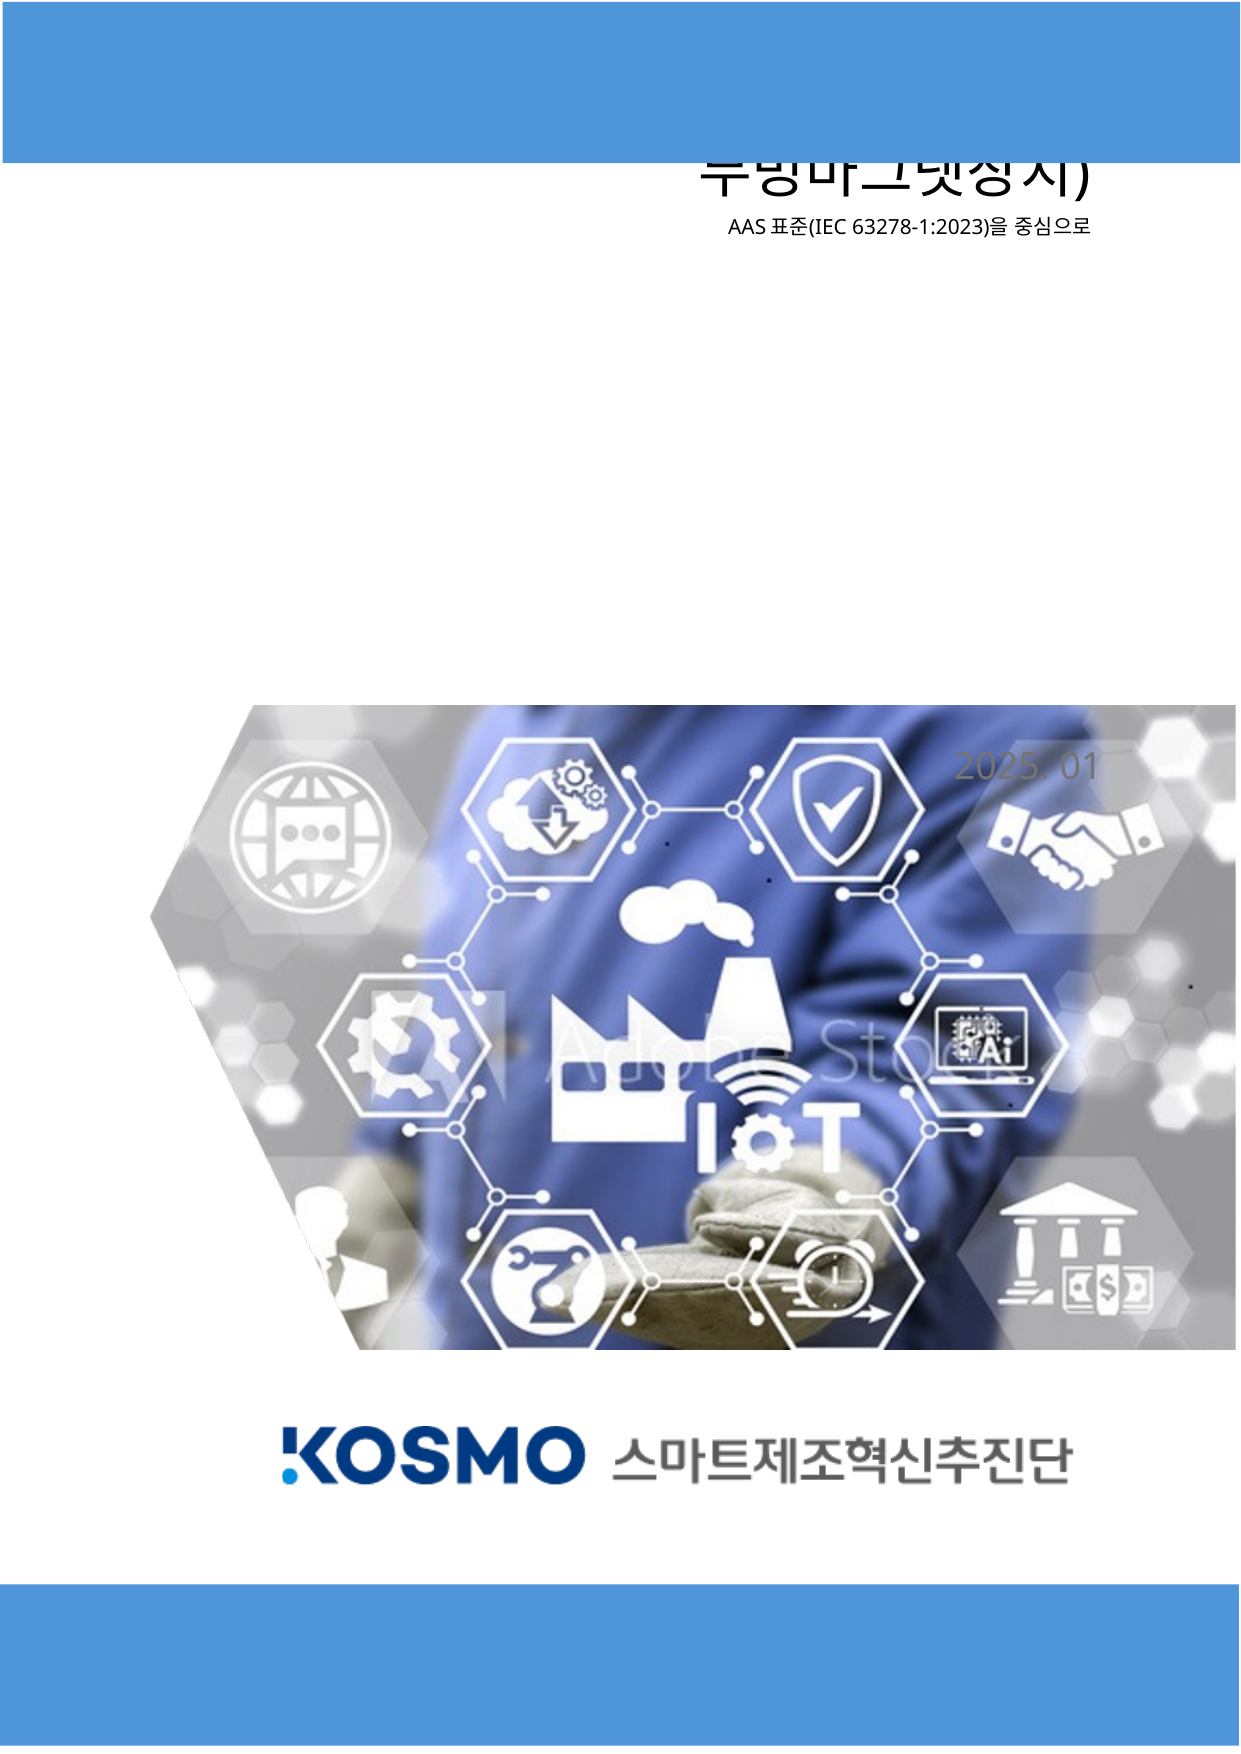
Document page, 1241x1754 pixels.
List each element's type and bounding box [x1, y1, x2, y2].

picture [282, 1426, 1074, 1486]
picture [150, 705, 1236, 1350]
